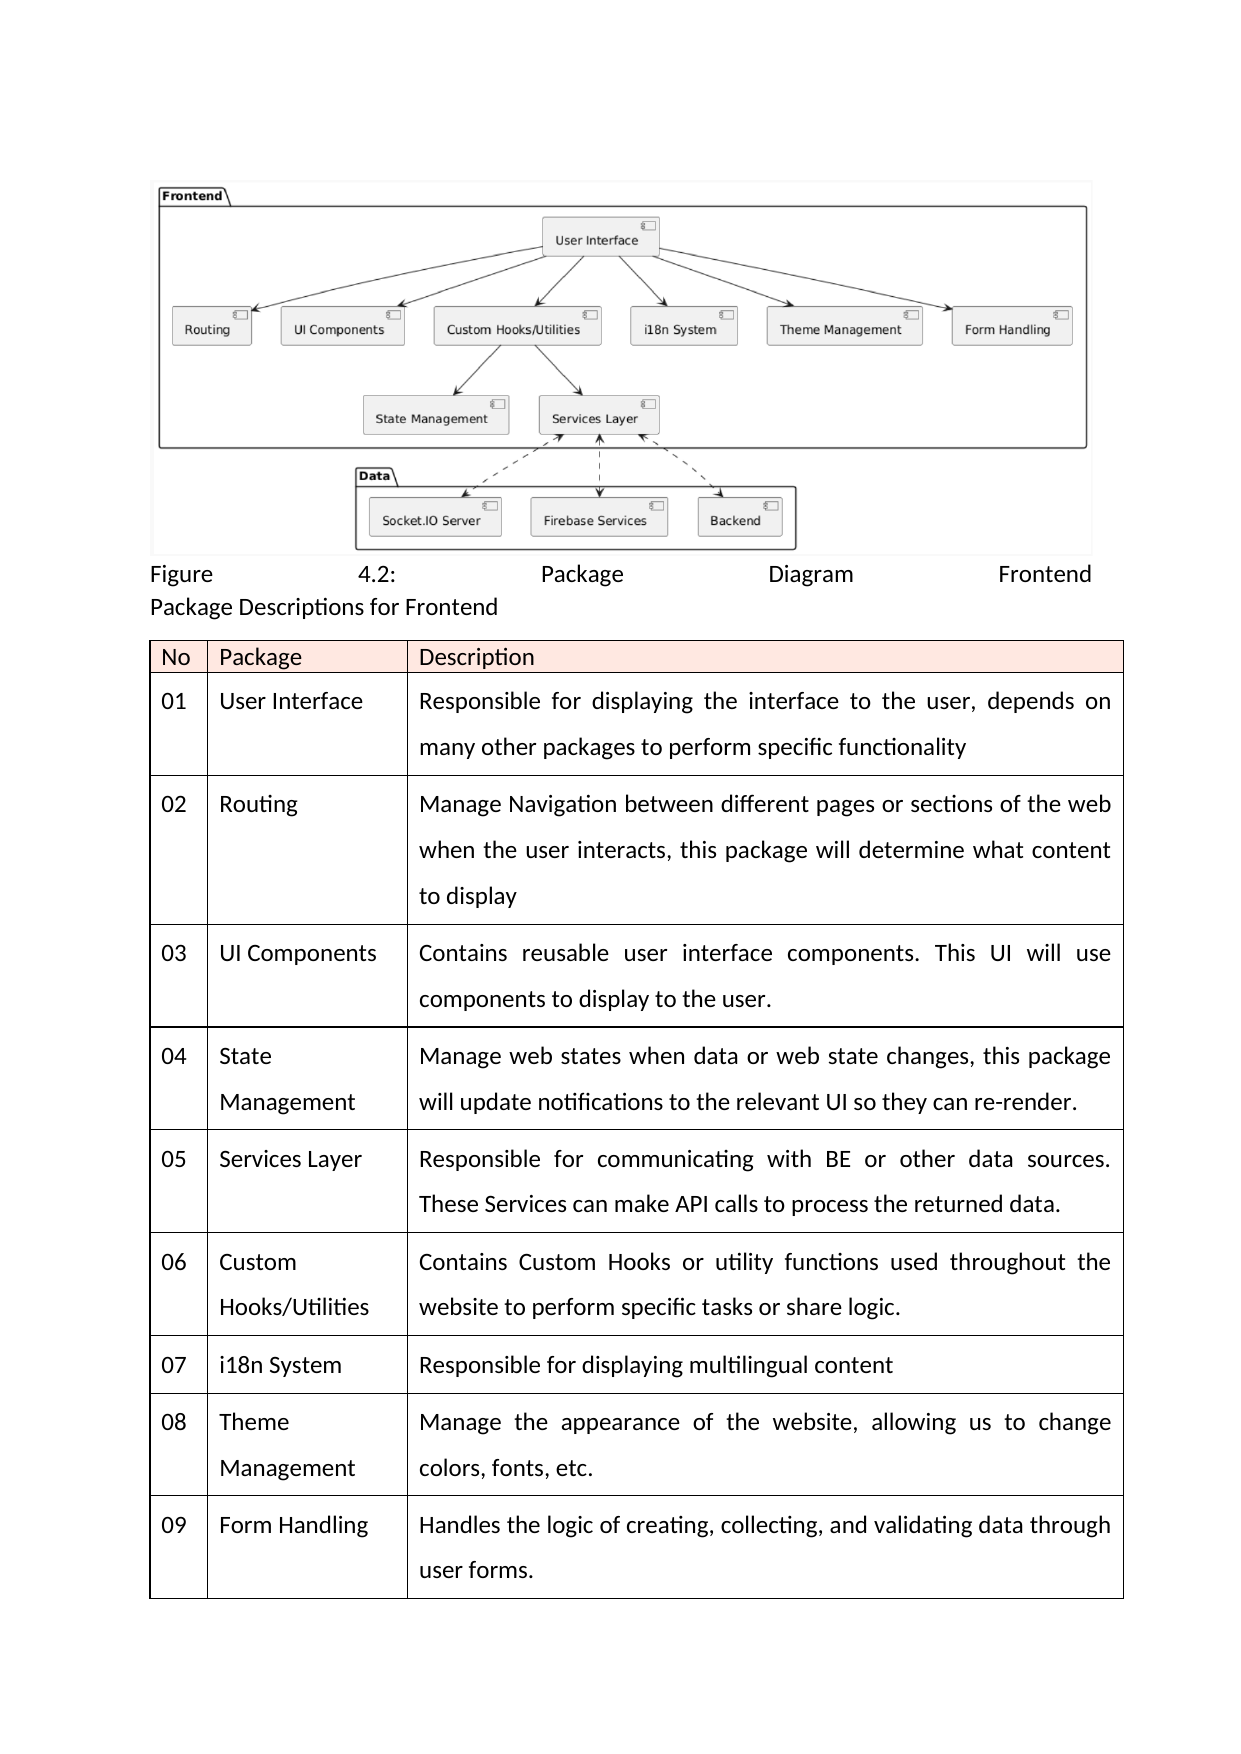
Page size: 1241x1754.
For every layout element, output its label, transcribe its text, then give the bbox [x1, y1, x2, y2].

table_cell 03 [151, 925, 207, 1026]
table_cell 02 [151, 776, 207, 923]
table_cell Manage web states when data or web state changes, this package will update notifications to the relevant UI so they can re-render. [408, 1028, 1123, 1129]
table_cell Custom Hooks/Utilities [208, 1233, 407, 1335]
table_cell 05 [151, 1130, 207, 1232]
table_cell Services Layer [208, 1130, 407, 1232]
table_cell UI Components [208, 925, 407, 1026]
table_cell Theme Management [208, 1394, 407, 1495]
table_cell Manage the appearance of the website, allowing us to change colors, fonts, etc. [408, 1394, 1123, 1495]
table_cell Form Handling [208, 1496, 407, 1598]
table_cell Responsible for displaying multilingual content [408, 1336, 1123, 1392]
table_cell 09 [151, 1496, 207, 1598]
table_cell Responsible for displaying the interface to the user, depends on many other packages to perform specific functionality [408, 673, 1123, 775]
table_cell Handles the logic of creating, collecting, and validating data through user forms. [408, 1496, 1123, 1598]
table_cell Routing [208, 776, 407, 923]
table_cell 04 [151, 1028, 207, 1129]
table_cell 06 [151, 1233, 207, 1335]
table_cell 01 [151, 673, 207, 775]
table_cell Manage Navigation between different pages or sections of the web when the user interacts, this package will determine what content to display [408, 776, 1123, 923]
table_cell Responsible for communicating with BE or other data sources. These Services can make API calls to process the returned data. [408, 1130, 1123, 1232]
table_cell Contains reusable user interface components. This UI will use components to display to the user. [408, 925, 1123, 1026]
picture [150, 180, 1093, 556]
table_cell Contains Custom Hooks or utility functions used throughout the website to perform specific tasks or share logic. [408, 1233, 1123, 1335]
table_header Description [408, 641, 1123, 672]
table_cell User Interface [208, 673, 407, 775]
table_cell 08 [151, 1394, 207, 1495]
text Figure 4.2: Package Diagram Frontend Package Descriptions for Frontend [150, 556, 1093, 621]
table_header No [151, 641, 207, 672]
table_header Package [208, 641, 407, 672]
table_cell i18n System [208, 1336, 407, 1392]
table_cell State Management [208, 1028, 407, 1129]
table_cell 07 [151, 1336, 207, 1392]
